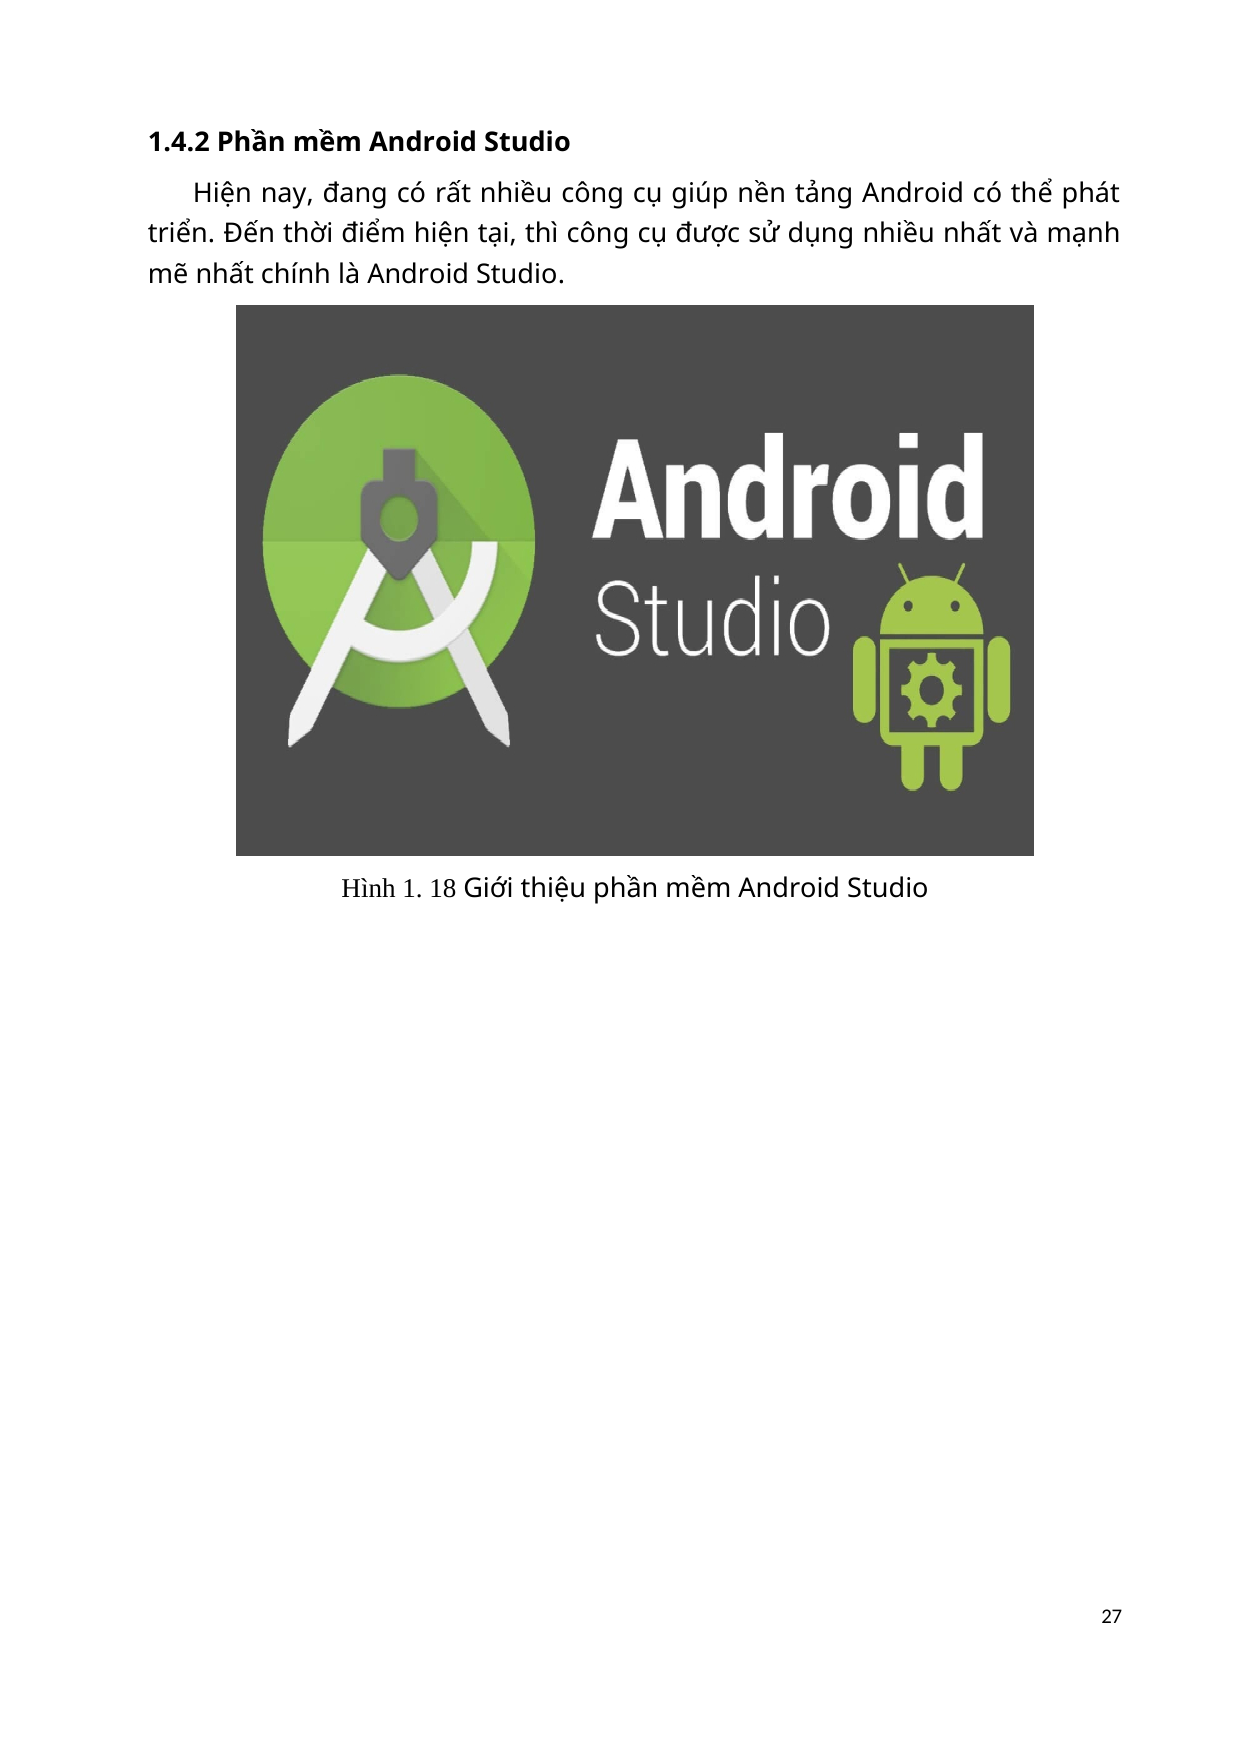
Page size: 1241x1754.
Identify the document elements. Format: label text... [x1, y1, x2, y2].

subtitle 1.4.2 Phần mềm Android Studio [148, 122, 1122, 159]
text Hiện nay, đang có rất nhiều công cụ giúp nền tảng Android có thể phát triển. Đến thời điểm hiện tại, thì công cụ được sử dụng nhiều nhất và mạnh mẽ nhất chính là Android Studio. [148, 173, 1122, 291]
picture [236, 305, 1034, 856]
text Hình 1. 18 Giới thiệu phần mềm Android Studio [148, 869, 1122, 906]
